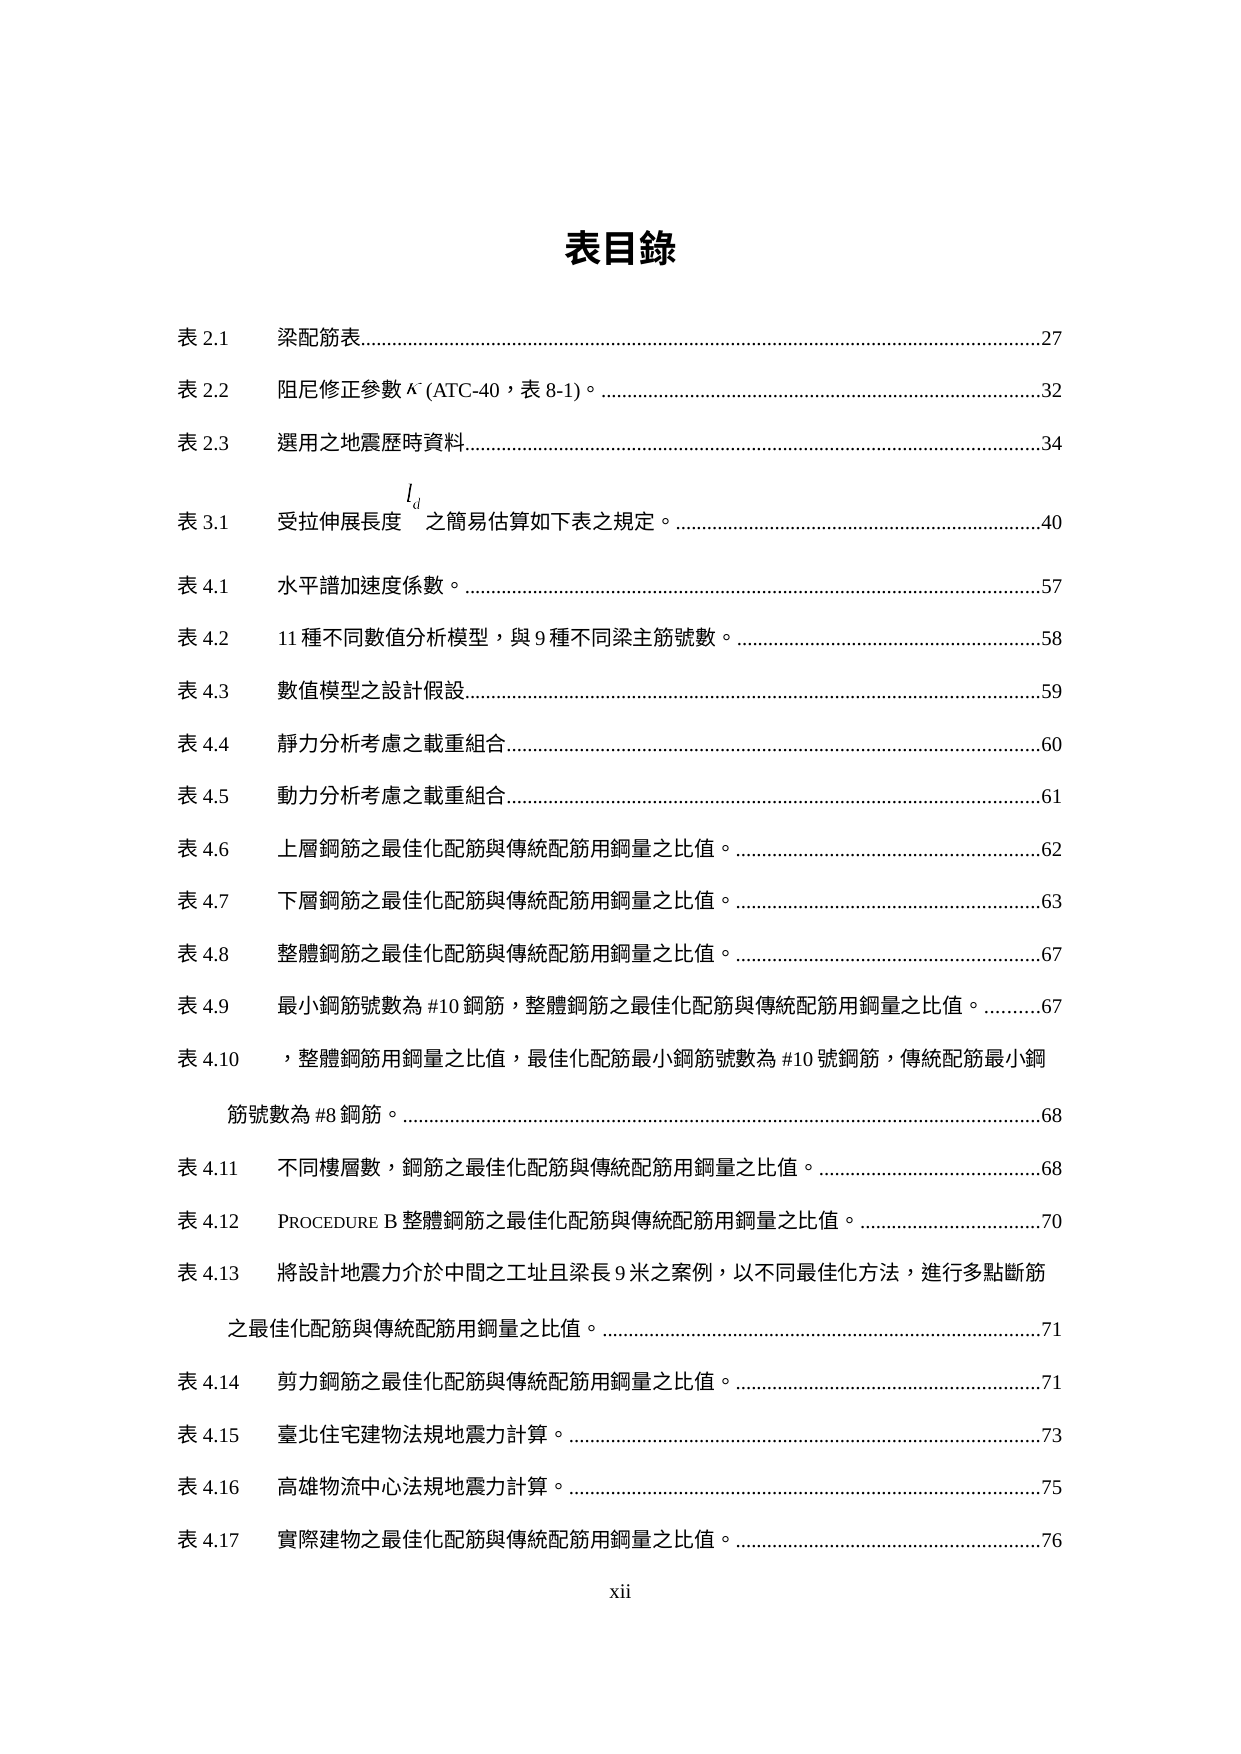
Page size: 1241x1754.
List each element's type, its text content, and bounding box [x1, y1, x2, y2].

text 表 4.3 數值模型之設計假設 59 [177, 671, 1063, 708]
text 表 4.17 實際建物之最佳化配筋與傳統配筋用鋼量之比值。 76 [177, 1519, 1063, 1557]
text 表 4.16 高雄物流中心法規地震力計算。 75 [177, 1467, 1063, 1504]
text 表 4.9 最小鋼筋號數為 #10鋼筋，整體鋼筋之最佳化配筋與傳統配筋用鋼量之比值。 67 [177, 986, 1063, 1024]
title 表目錄 [177, 209, 1063, 284]
text 表 4.7 下層鋼筋之最佳化配筋與傳統配筋用鋼量之比值。 63 [177, 881, 1063, 918]
text 表 2.3 選用之地震歷時資料 34 [177, 423, 1063, 460]
text 表 2.1 梁配筋表 27 [177, 317, 1063, 355]
text 表 4.10 ，整體鋼筋用鋼量之比值，最佳化配筋最小鋼筋號數為 #10號鋼筋，傳統配筋最小鋼筋號數為 #8鋼筋。 68 [177, 1039, 1063, 1132]
text 表 4.1 水平譜加速度係數。 57 [177, 565, 1063, 603]
text 表 3.1 受拉伸展長度之簡易估算如下表之規定。 40 [177, 475, 1063, 550]
text 表 4.2 11種不同數值分析模型，與9種不同梁主筋號數。 58 [177, 618, 1063, 655]
text 表 2.2 阻尼修正參數(ATC-40，表8-1)。 32 [177, 370, 1063, 407]
text 表 4.14 剪力鋼筋之最佳化配筋與傳統配筋用鋼量之比值。 71 [177, 1362, 1063, 1399]
text 表 4.11 不同樓層數，鋼筋之最佳化配筋與傳統配筋用鋼量之比值。 68 [177, 1148, 1063, 1185]
text 表 4.15 臺北住宅建物法規地震力計算。 73 [177, 1414, 1063, 1452]
text 表 4.12 Procedure B整體鋼筋之最佳化配筋與傳統配筋用鋼量之比值。 70 [177, 1200, 1063, 1238]
text 表 4.13 將設計地震力介於中間之工址且梁長9米之案例，以不同最佳化方法，進行多點斷筋之最佳化配筋與傳統配筋用鋼量之比值。 71 [177, 1253, 1063, 1347]
text 表 4.6 上層鋼筋之最佳化配筋與傳統配筋用鋼量之比值。 62 [177, 828, 1063, 866]
text 表 4.4 靜力分析考慮之載重組合 60 [177, 723, 1063, 761]
text 表 4.8 整體鋼筋之最佳化配筋與傳統配筋用鋼量之比值。 67 [177, 933, 1063, 971]
text 表 4.5 動力分析考慮之載重組合 61 [177, 776, 1063, 813]
